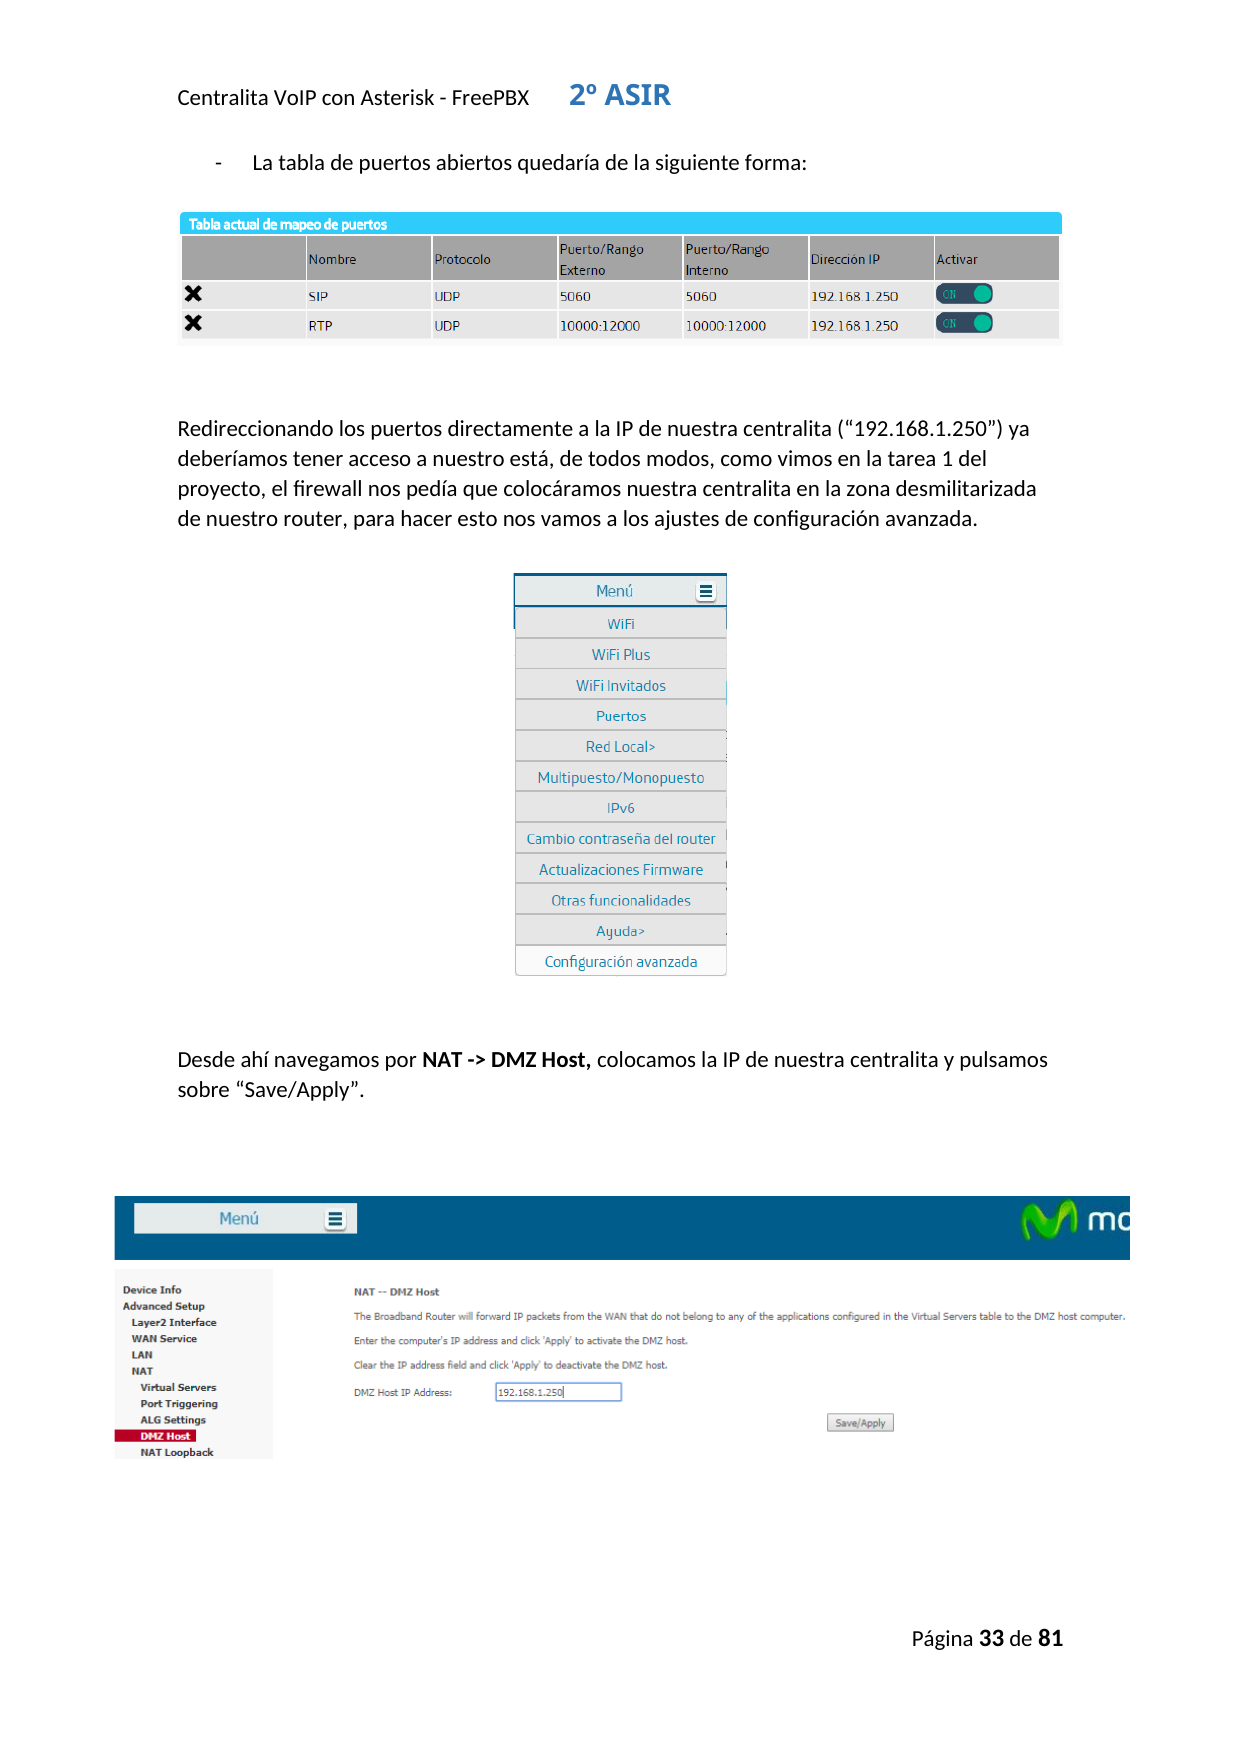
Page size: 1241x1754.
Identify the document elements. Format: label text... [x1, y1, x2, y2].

picture [177, 210, 1063, 346]
picture [1020, 1198, 1078, 1240]
picture [1116, 1234, 1123, 1240]
picture [1089, 1198, 1130, 1231]
text Redireccionando los puertos directamente a la IP de nuestra centralita (“192.168.1.250”) ya deberíamos tener acceso a nuestro está, de todos modos, como vimos en la tarea 1 del proyecto, el firewall nos pedía que colocáramos nuestra centralita en la zona desmilitarizada de nuestro router, para hacer esto nos vamos a los ajustes de configuración avanzada. [177, 414, 1063, 532]
picture [513, 608, 727, 977]
picture [114, 1261, 1130, 1459]
text Desde ahí navegamos por NAT -> DMZ Host, colocamos la IP de nuestra centralita y pulsamos sobre “Save/Apply”. [177, 1045, 1063, 1103]
list La tabla de puertos abiertos quedaría de la siguiente forma: [215, 148, 1063, 176]
picture [135, 1204, 357, 1233]
picture [516, 577, 727, 604]
